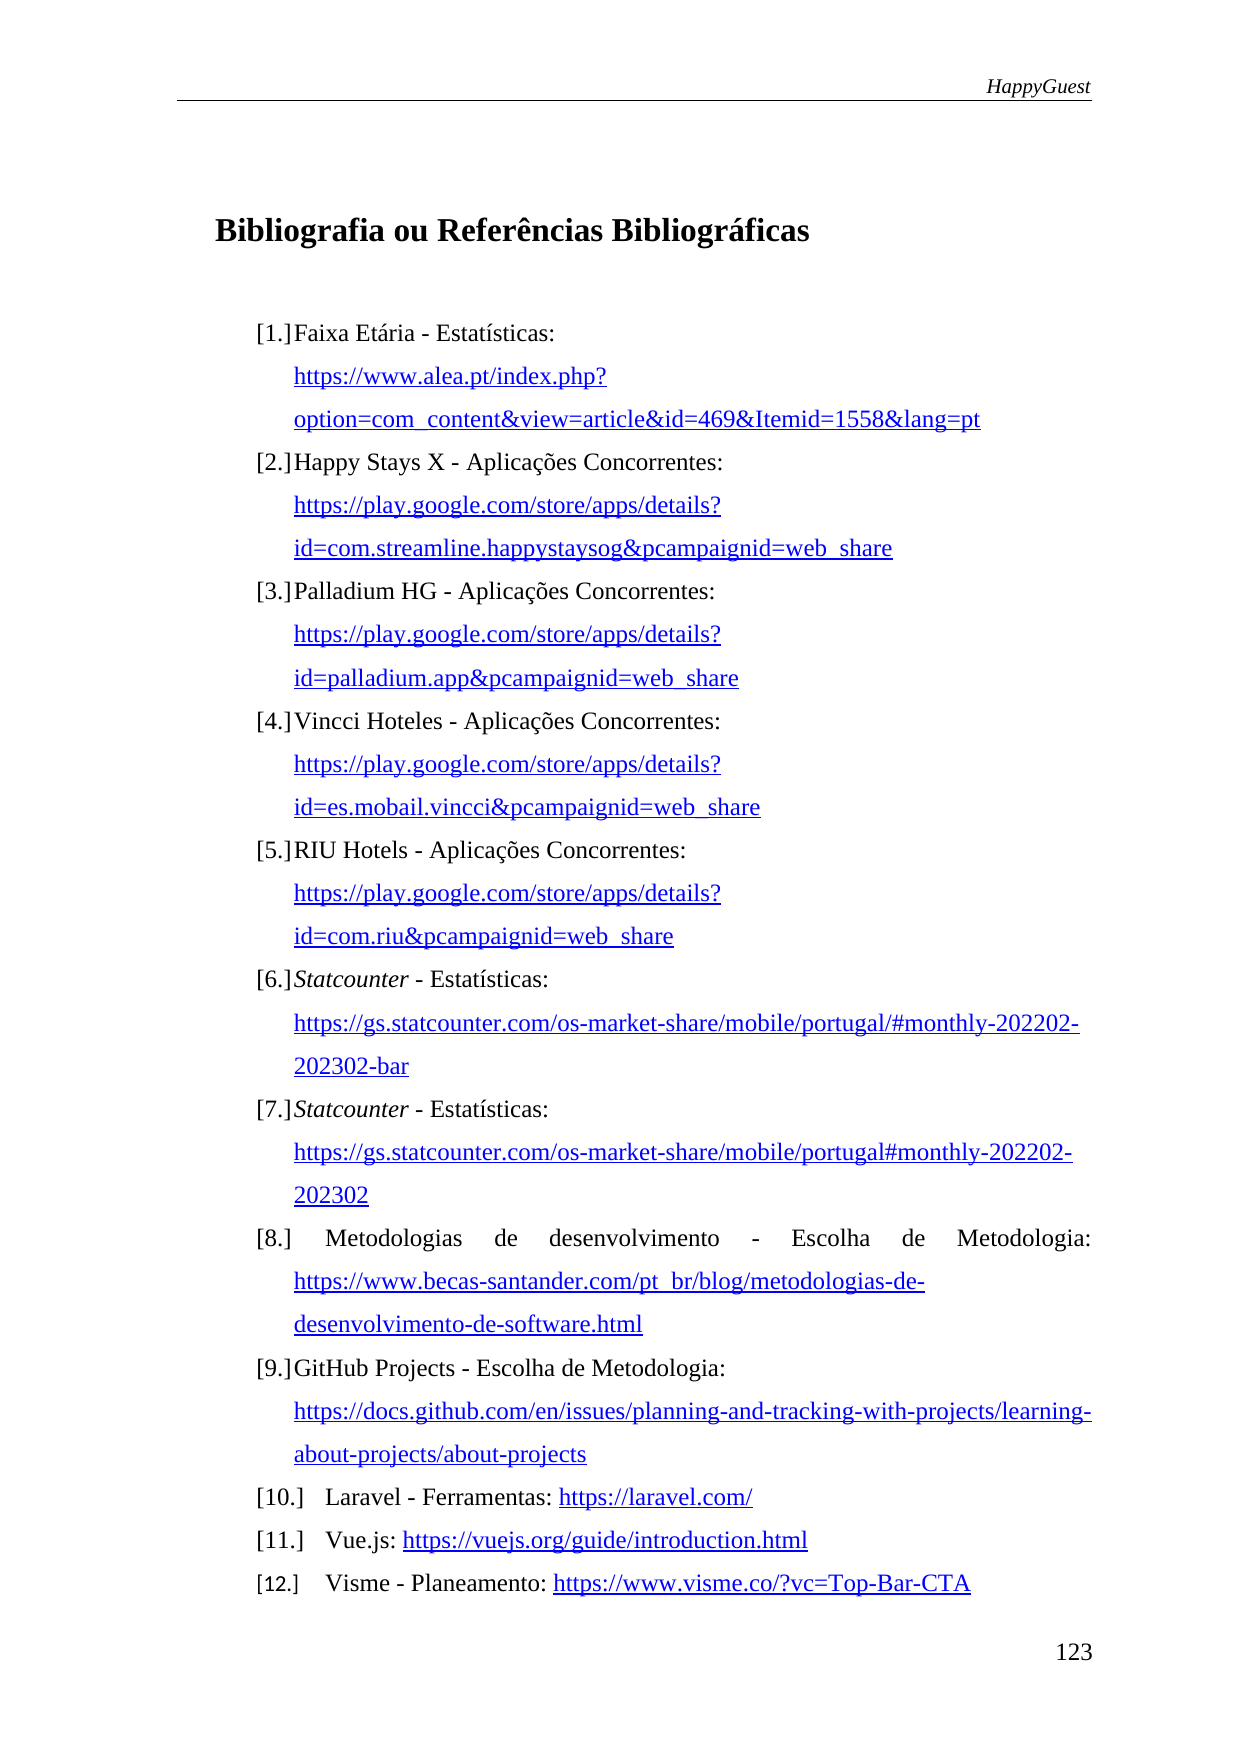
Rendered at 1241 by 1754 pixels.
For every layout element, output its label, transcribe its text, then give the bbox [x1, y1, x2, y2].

list Palladium HG - Aplicações Concorrentes: [256, 576, 1092, 605]
list Vue.js: https://vuejs.org/guide/introduction.html [256, 1525, 1092, 1554]
list https://docs.github.com/en/issues/planning-and-tracking-with-projects/learning-about-projects/about-projects [293, 1396, 1092, 1421]
subtitle Bibliografia ou Referências Bibliográficas [215, 210, 1092, 248]
list Visme - Planeamento: https://www.visme.co/?vc=Top-Bar-CTA [256, 1568, 1092, 1597]
list Statcounter - Estatísticas: [256, 1094, 1092, 1123]
list Faixa Etária - Estatísticas: [256, 318, 1092, 346]
list https://play.google.com/store/apps/details?id=com.streamline.happystaysog&pcampaignid=web_share [293, 490, 1092, 562]
list GitHub Projects - Escolha de Metodologia: [256, 1353, 1092, 1381]
list Laravel - Ferramentas: https://laravel.com/ [256, 1482, 1092, 1511]
list https://play.google.com/store/apps/details?id=palladium.app&pcampaignid=web_share [293, 619, 1092, 691]
list https://play.google.com/store/apps/details?id=es.mobail.vincci&pcampaignid=web_share [293, 749, 1092, 821]
list Metodologias de desenvolvimento - Escolha de Metodologia: https://www.becas-santander.com/pt_br/blog/metodologias-de-desenvolvimento-de-software.html [256, 1223, 1092, 1338]
list RIU Hotels - Aplicações Concorrentes: [256, 835, 1092, 864]
list Happy Stays X - Aplicações Concorrentes: [256, 447, 1092, 476]
list https://gs.statcounter.com/os-market-share/mobile/portugal#monthly-202202-202302 [293, 1137, 1092, 1209]
list https://www.alea.pt/index.php?option=com_content&view=article&id=469&Itemid=1558&lang=pt [293, 361, 1092, 433]
list https://docs.github.com/en/issues/planning-and-tracking-with-projects/learning-about-projects/about-projects [293, 1422, 1092, 1468]
list https://play.google.com/store/apps/details?id=com.riu&pcampaignid=web_share [293, 878, 1092, 950]
list Vincci Hoteles - Aplicações Concorrentes: [256, 706, 1092, 734]
list Statcounter - Estatísticas: https://gs.statcounter.com/os-market-share/mobile/portugal/#monthly-202202-202302-bar [256, 964, 1092, 1079]
